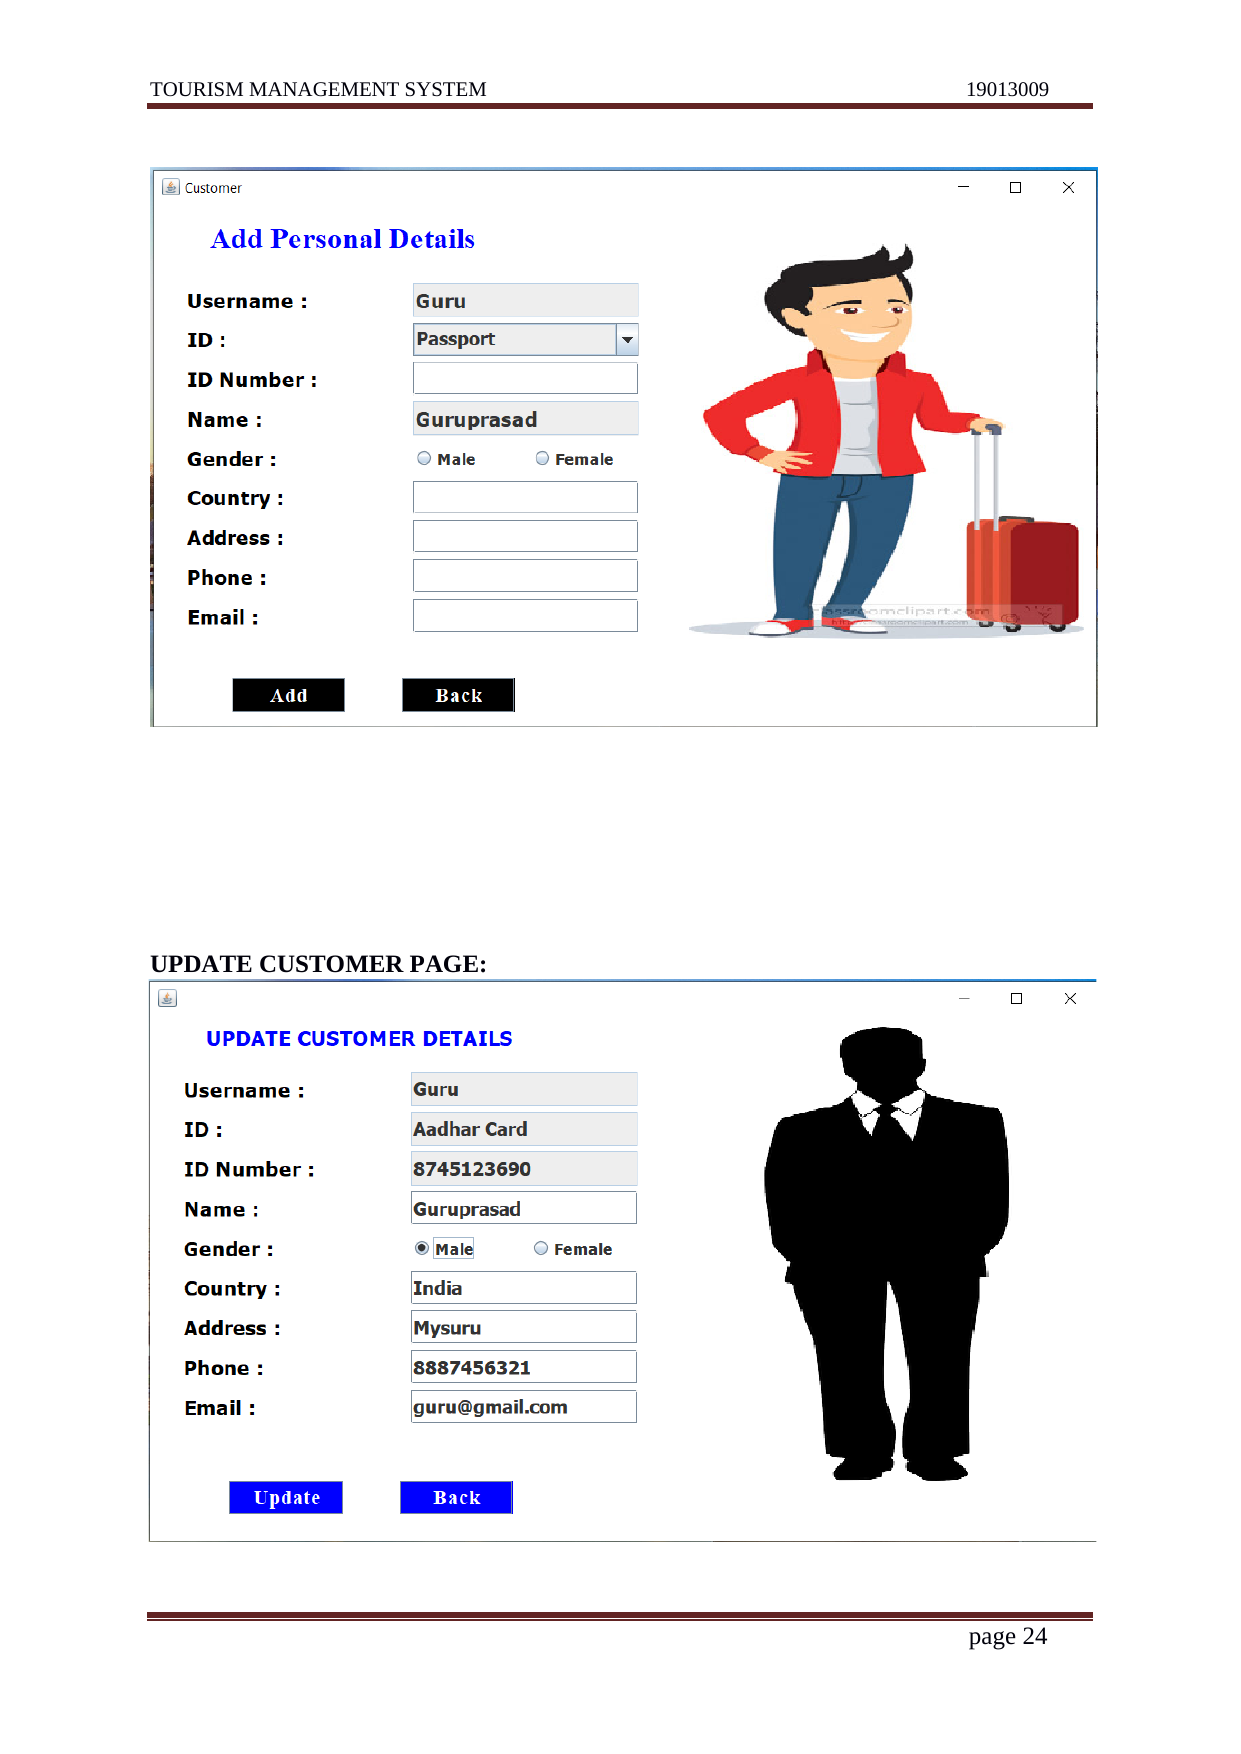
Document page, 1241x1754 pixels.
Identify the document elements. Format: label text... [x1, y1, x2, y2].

picture [150, 167, 1098, 727]
picture [148, 979, 1097, 1542]
text UPDATE CUSTOMER PAGE: [150, 949, 1098, 977]
